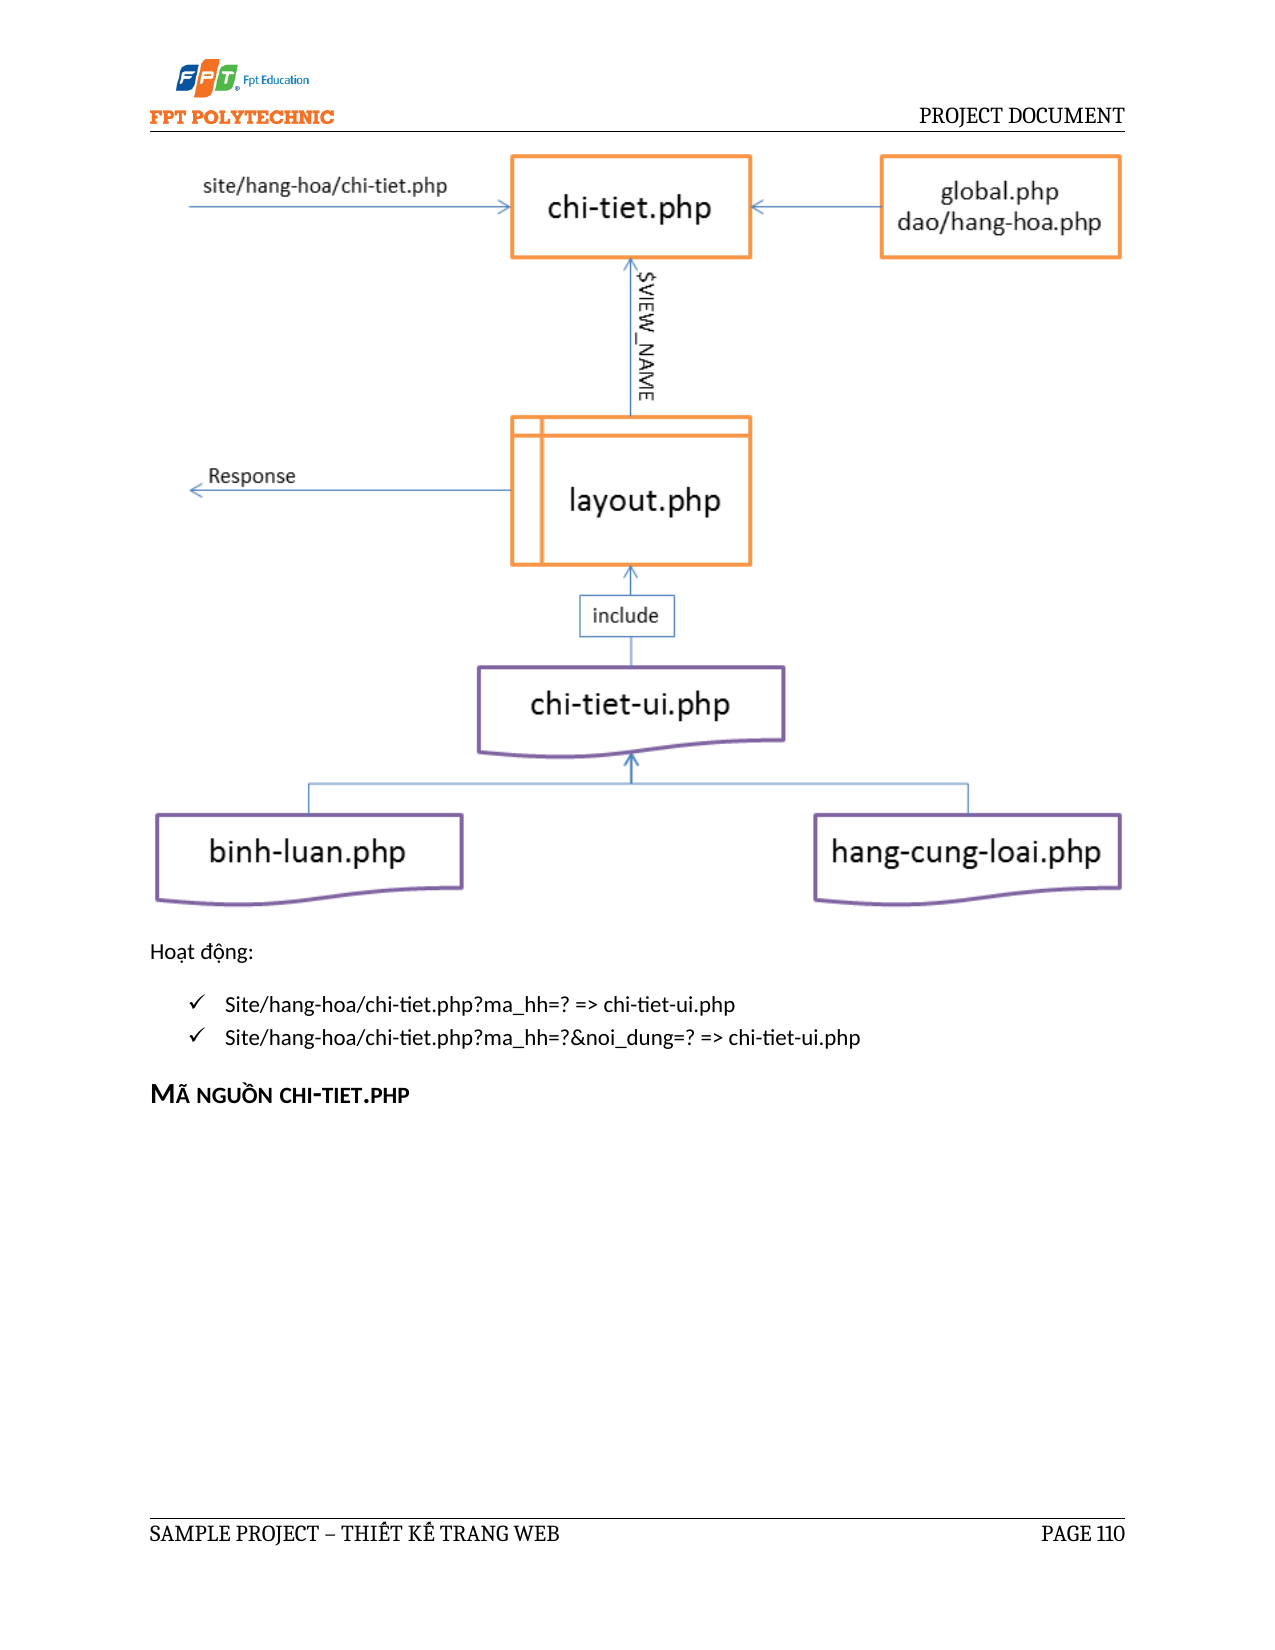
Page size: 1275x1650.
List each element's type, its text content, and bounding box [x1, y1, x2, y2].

list Site/hang-hoa/chi-tiet.php?ma_hh=?&noi_dung=? => chi-tiet-ui.php [187, 1023, 1125, 1051]
text Mã nguồn chi-tiet.php [150, 1076, 1125, 1111]
text Hoạt động: [150, 937, 1125, 965]
picture [150, 59, 336, 124]
list Site/hang-hoa/chi-tiet.php?ma_hh=? => chi-tiet-ui.php [187, 990, 1125, 1018]
picture [150, 150, 1125, 913]
